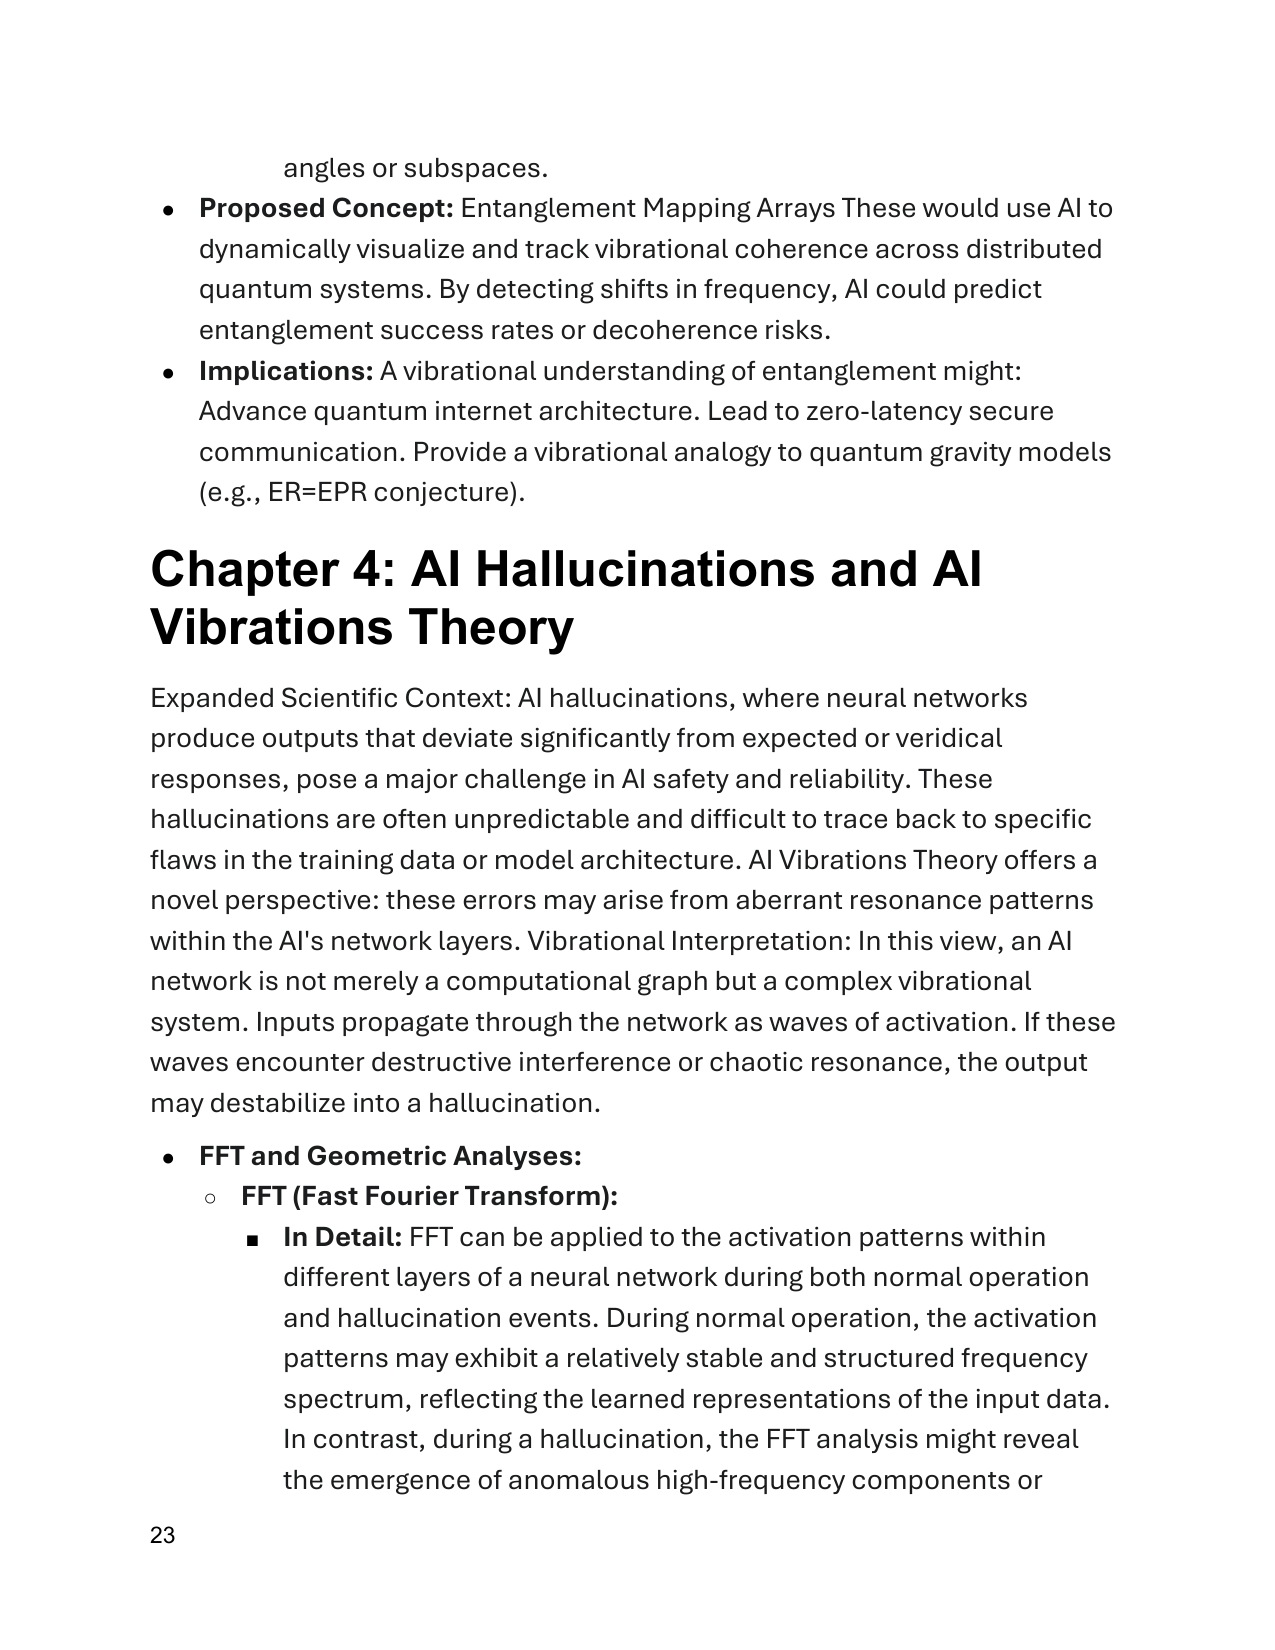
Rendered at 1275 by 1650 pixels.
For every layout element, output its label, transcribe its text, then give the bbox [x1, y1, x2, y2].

list Implications: A vibrational understanding of entanglement might: Advance quantum internet architecture. Lead to zero-latency secure communication. Provide a vibrational analogy to quantum gravity models (e.g., ER=EPR conjecture). [161, 353, 1125, 510]
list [245, 150, 1125, 186]
list FFT and Geometric Analyses: [161, 1138, 1125, 1173]
text Expanded Scientific Context: AI hallucinations, where neural networks produce outputs that deviate significantly from expected or veridical responses, pose a major challenge in AI safety and reliability. These hallucinations are often unpredictable and difficult to trace back to specific flaws in the training data or model architecture. AI Vibrations Theory offers a novel perspective: these errors may arise from aberrant resonance patterns within the AI's network layers. Vibrational Interpretation: In this view, an AI network is not merely a computational graph but a complex vibrational system. Inputs propagate through the network as waves of activation. If these waves encounter destructive interference or chaotic resonance, the output may destabilize into a hallucination. [150, 680, 1125, 1121]
list FFT (Fast Fourier Transform): [203, 1178, 1125, 1214]
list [245, 1219, 1125, 1498]
list Proposed Concept: Entanglement Mapping Arrays These would use AI to dynamically visualize and track vibrational coherence across distributed quantum systems. By detecting shifts in frequency, AI could predict entanglement success rates or decoherence risks. [161, 191, 1125, 348]
subtitle Chapter 4: AI Hallucinations and AI Vibrations Theory [150, 540, 1125, 655]
